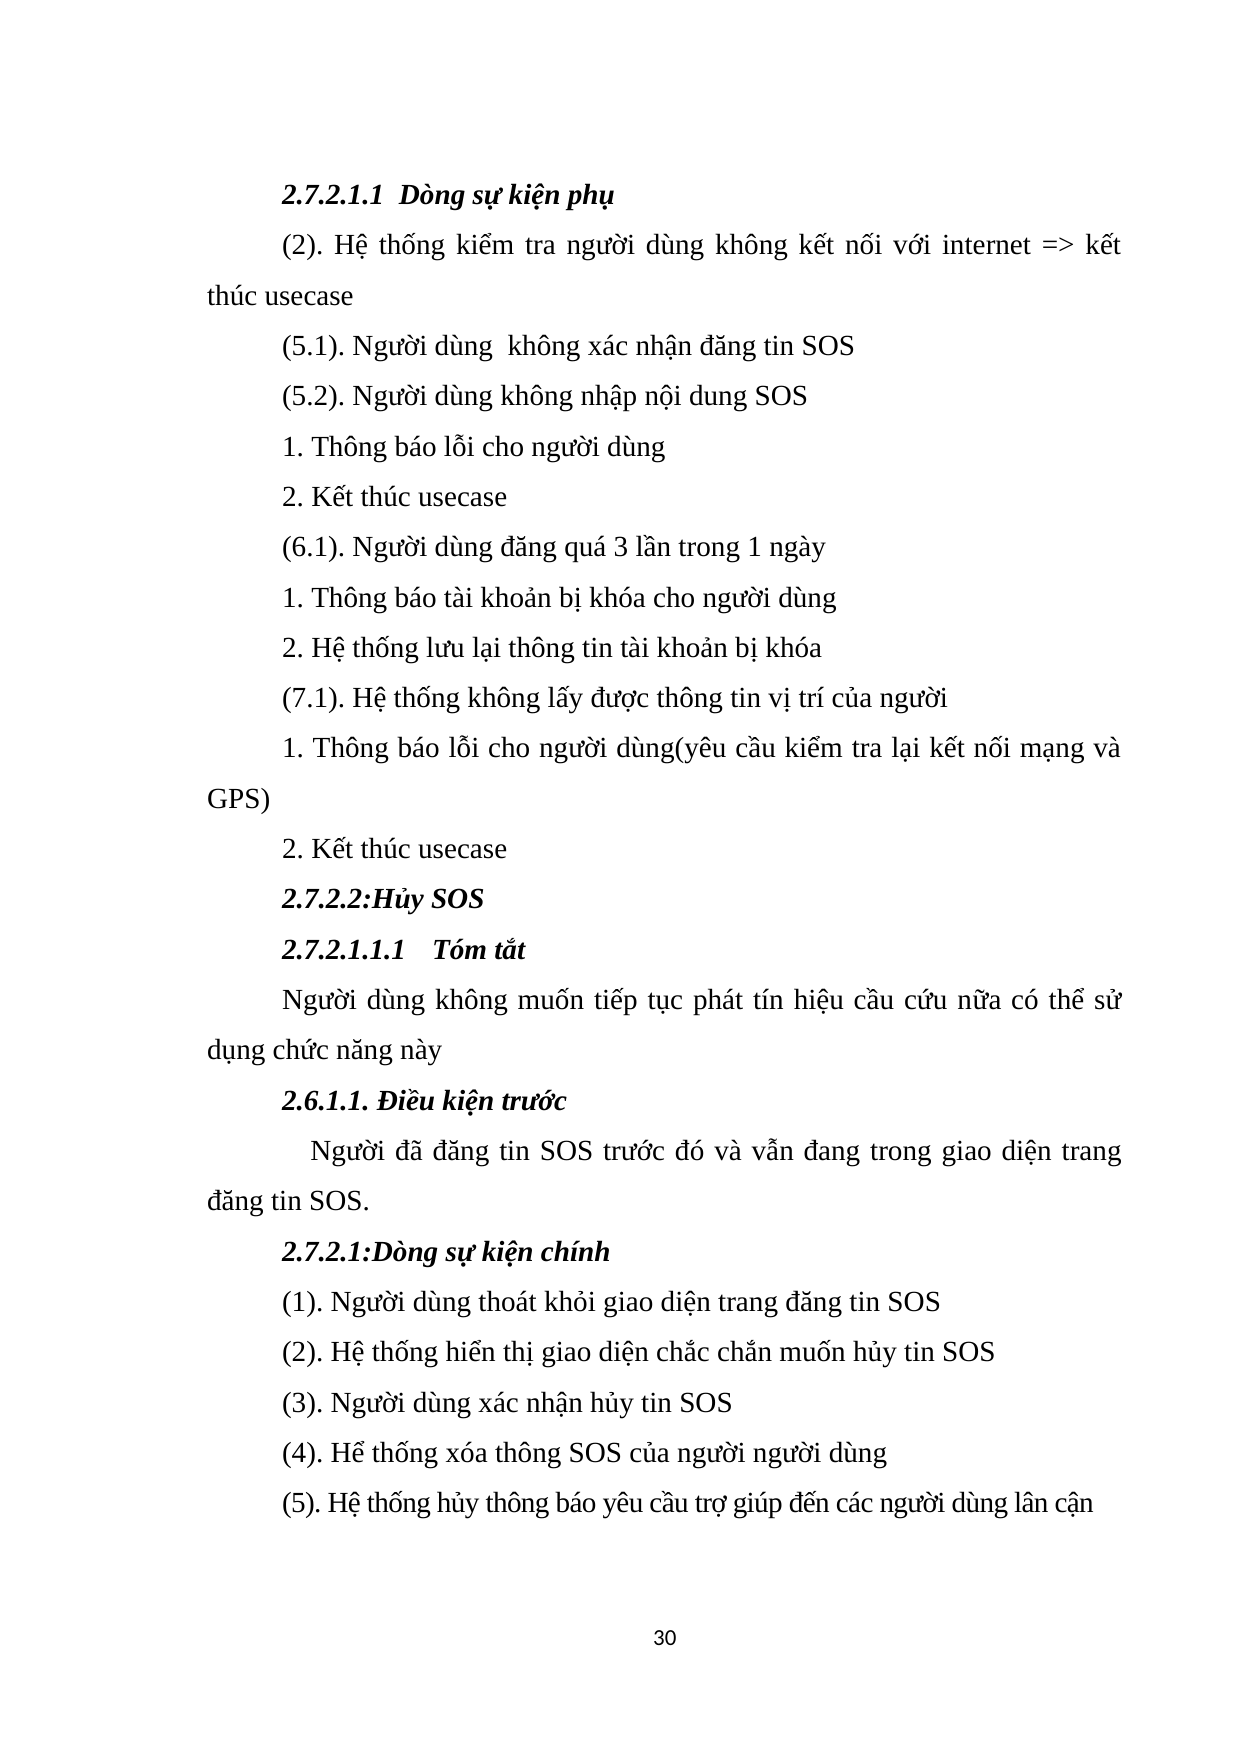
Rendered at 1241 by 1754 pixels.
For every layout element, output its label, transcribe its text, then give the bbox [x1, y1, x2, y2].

text (5.1). Người dùng không xác nhận đăng tin SOS [207, 328, 1122, 362]
text (3). Người dùng xác nhận hủy tin SOS [207, 1385, 1122, 1418]
text (4). Hể thống xóa thông SOS của người người dùng [207, 1435, 1122, 1468]
text Người dùng không muốn tiếp tục phát tín hiệu cầu cứu nữa có thể sử dụng chức năng này [207, 982, 1122, 1066]
text (2). Hệ thống kiểm tra người dùng không kết nối với internet => kết thúc usecase [207, 227, 1122, 311]
list Tóm tắt [207, 932, 1122, 965]
text 2. Kết thúc usecase [207, 479, 1122, 513]
text 1. Thông báo tài khoản bị khóa cho người dùng [207, 580, 1122, 613]
text (5.2). Người dùng không nhập nội dung SOS [207, 378, 1122, 412]
text (5). Hệ thống hủy thông báo yêu cầu trợ giúp đến các người dùng lân cận [207, 1485, 1122, 1519]
text 1. Thông báo lỗi cho người dùng [207, 429, 1122, 462]
text 1. Thông báo lỗi cho người dùng(yêu cầu kiểm tra lại kết nối mạng và GPS) [207, 731, 1122, 814]
list 2.7.2.1:Dòng sự kiện chính [207, 1234, 1122, 1267]
text (1). Người dùng thoát khỏi giao diện trang đăng tin SOS [207, 1284, 1122, 1318]
text (6.1). Người dùng đăng quá 3 lần trong 1 ngày [207, 529, 1122, 563]
list Người đã đăng tin SOS trước đó và vẫn đang trong giao diện trang đăng tin SOS. [207, 1133, 1122, 1217]
text (2). Hệ thống hiển thị giao diện chắc chắn muốn hủy tin SOS [207, 1334, 1122, 1368]
text 2.7.2.2:Hủy SOS [207, 882, 1122, 915]
list 2.6.1.1. Điều kiện trước [207, 1083, 1122, 1116]
text (7.1). Hệ thống không lấy được thông tin vị trí của người [207, 680, 1122, 714]
text 2. Kết thúc usecase [207, 831, 1122, 865]
list Dòng sự kiện phụ [207, 177, 1122, 211]
text 2. Hệ thống lưu lại thông tin tài khoản bị khóa [207, 630, 1122, 663]
